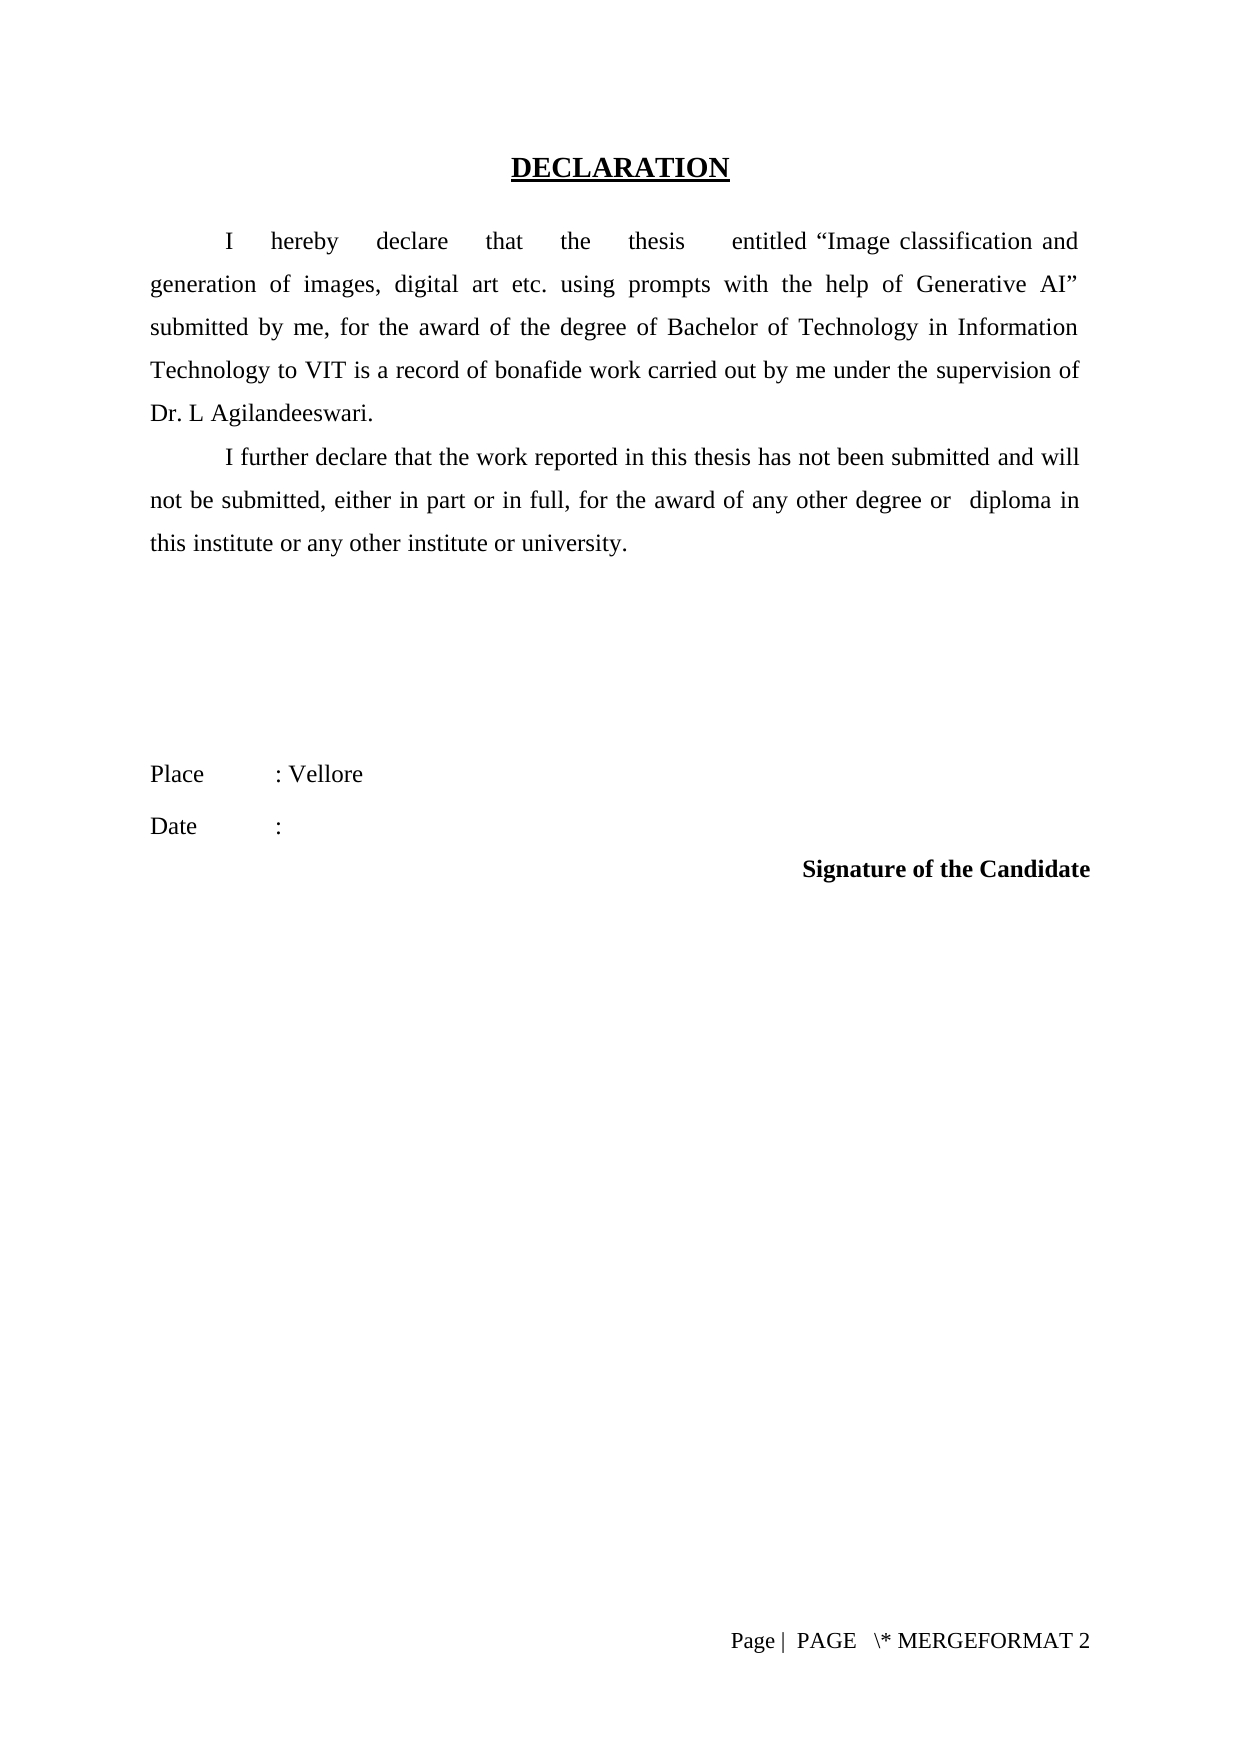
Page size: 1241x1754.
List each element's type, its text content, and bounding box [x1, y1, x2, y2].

text Date : [150, 811, 377, 840]
text I hereby declare that the thesis entitled “Image classification and generation of images, digital art etc. using prompts with the help of Generative AI” submitted by me, for the award of the degree of Bachelor of Technology in Information Technology to VIT is a record of bonafide work carried out by me under the supervision of Dr. L Agilandeeswari. [150, 226, 1079, 427]
text Signature of the Candidate [150, 854, 1090, 883]
text Place : Vellore [150, 759, 377, 787]
text I further declare that the work reported in this thesis has not been submitted and will not be submitted, either in part or in full, for the award of any other degree or diploma in this institute or any other institute or university. [150, 442, 1079, 557]
text DECLARATION [150, 150, 1090, 183]
